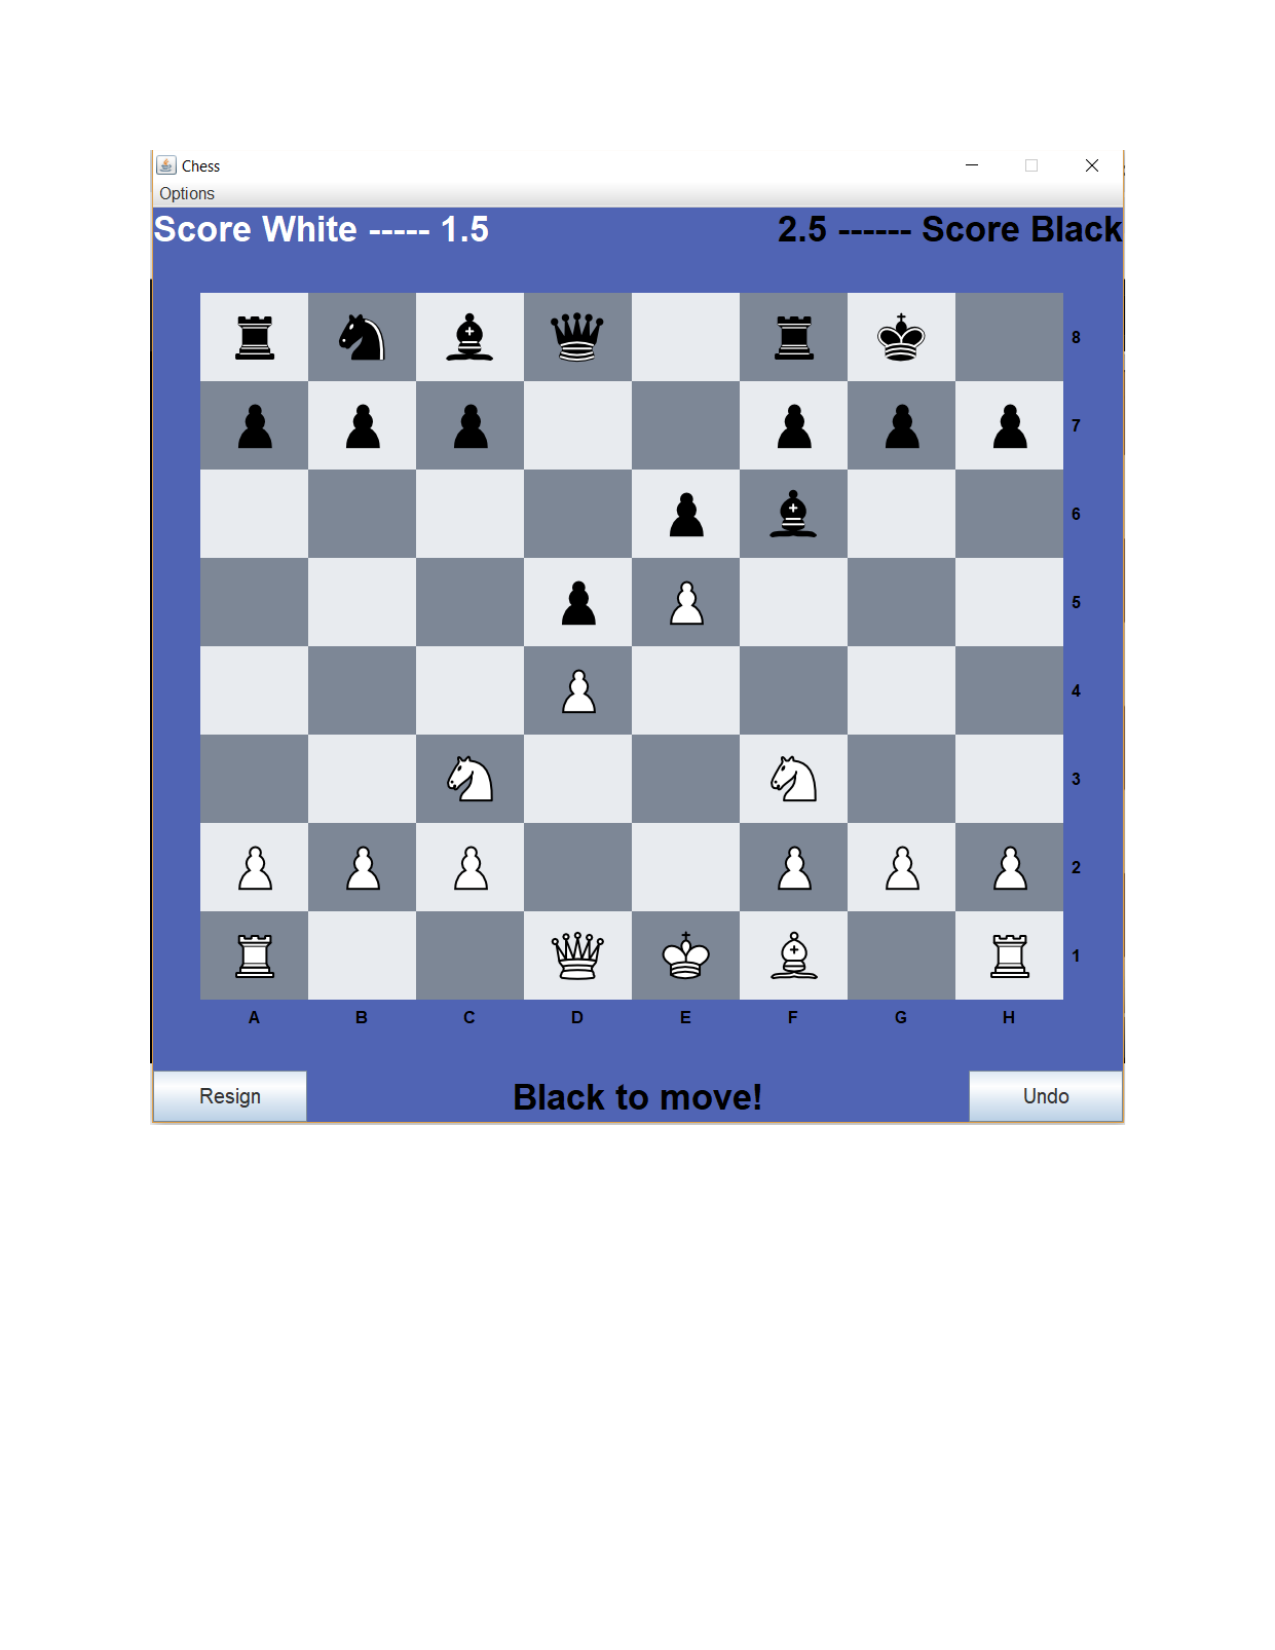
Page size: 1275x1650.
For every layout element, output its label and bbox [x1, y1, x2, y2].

picture [150, 150, 1125, 1125]
